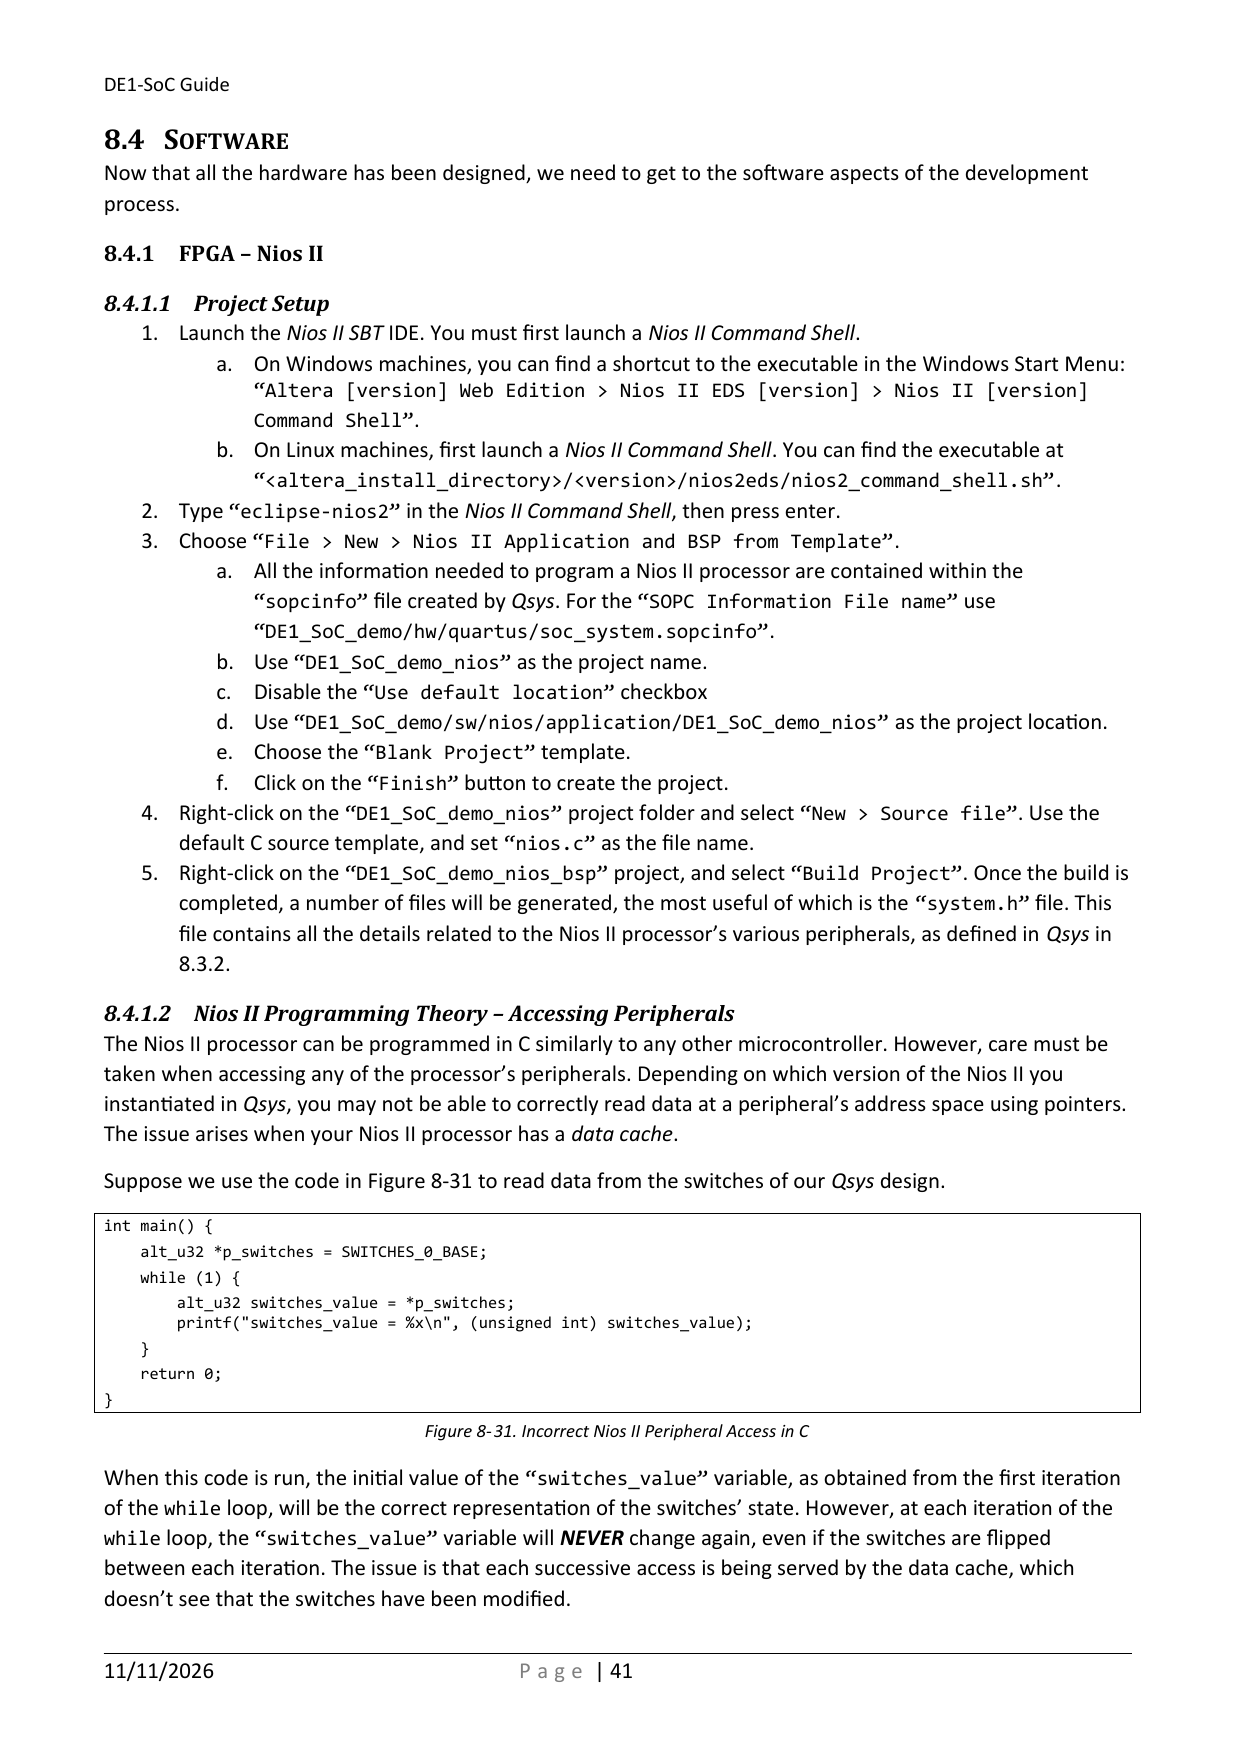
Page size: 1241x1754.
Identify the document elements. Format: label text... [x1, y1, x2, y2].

list Launch the Nios II SBT IDE. You must first launch a Nios II Command Shell. [141, 318, 1132, 347]
list Use “DE1_SoC_demo/sw/nios/application/DE1_SoC_demo_nios” as the project location. [216, 707, 1132, 735]
list Choose “File > New > Nios II Application and BSP from Template”. [141, 526, 1132, 554]
text } [95, 1336, 1140, 1358]
list Click on the “Finish” button to create the project. [216, 768, 1132, 796]
list Disable the “Use default location” checkbox [216, 677, 1132, 705]
list On Windows machines, you can find a shortcut to the executable in the Windows Start Menu: “Altera [version] Web Edition > Nios II EDS [version] > Nios II [version] Command Shell”. [216, 349, 1132, 433]
text while (1) { [95, 1265, 1140, 1287]
text alt_u32 *p_switches = SWITCHES_0_BASE; [95, 1239, 1140, 1262]
text alt_u32 switches_value = *p_switches; printf("switches_value = %x\n", (unsigned int) switches_value); [95, 1291, 1140, 1333]
subtitle Project Setup [103, 289, 1132, 316]
subtitle Nios II Programming Theory – Accessing Peripherals [103, 1000, 1132, 1027]
text The Nios II processor can be programmed in C similarly to any other microcontroller. However, care must be taken when accessing any of the processor’s peripherals. Depending on which version of the Nios II you instantiated in Qsys, you may not be able to correctly read data at a peripheral’s address space using pointers. The issue arises when your Nios II processor has a data cache. [103, 1029, 1132, 1148]
text When this code is run, the initial value of the “switches_value” variable, as obtained from the first iteration of the while loop, will be the correct representation of the switches’ state. However, at each iteration of the while loop, the “switches_value” variable will never change again, even if the switches are flipped between each iteration. The issue is that each successive access is being served by the data cache, which doesn’t see that the switches have been modified. [103, 1463, 1132, 1612]
text } [95, 1387, 1140, 1412]
list Choose the “Blank Project” template. [216, 737, 1132, 766]
list Right-click on the “DE1_SoC_demo_nios” project folder and select “New > Source file”. Use the default C source template, and set “nios.c” as the file name. [141, 798, 1132, 856]
list On Linux machines, first launch a Nios II Command Shell. You can find the executable at “<altera_install_directory>/<version>/nios2eds/nios2_command_shell.sh”. [216, 435, 1132, 494]
list Type “eclipse-nios2” in the Nios II Command Shell, then press enter. [141, 496, 1132, 524]
subtitle Software [103, 122, 1132, 156]
text return 0; [95, 1361, 1140, 1384]
text int main() { [95, 1214, 1140, 1236]
list All the information needed to program a Nios II processor are contained within the “sopcinfo” file created by Qsys. For the “SOPC Information File name” use “DE1_SoC_demo/hw/quartus/soc_system.sopcinfo”. [216, 556, 1132, 645]
list Use “DE1_SoC_demo_nios” as the project name. [216, 647, 1132, 675]
list Right-click on the “DE1_SoC_demo_nios_bsp” project, and select “Build Project”. Once the build is completed, a number of files will be generated, the most useful of which is the “system.h” file. This file contains all the details related to the Nios II processor’s various peripherals, as defined in Qsys in 8.3.2. [141, 858, 1132, 977]
text Now that all the hardware has been designed, we need to get to the software aspects of the development process. [103, 158, 1132, 217]
subtitle FPGA – Nios II [103, 240, 1132, 267]
